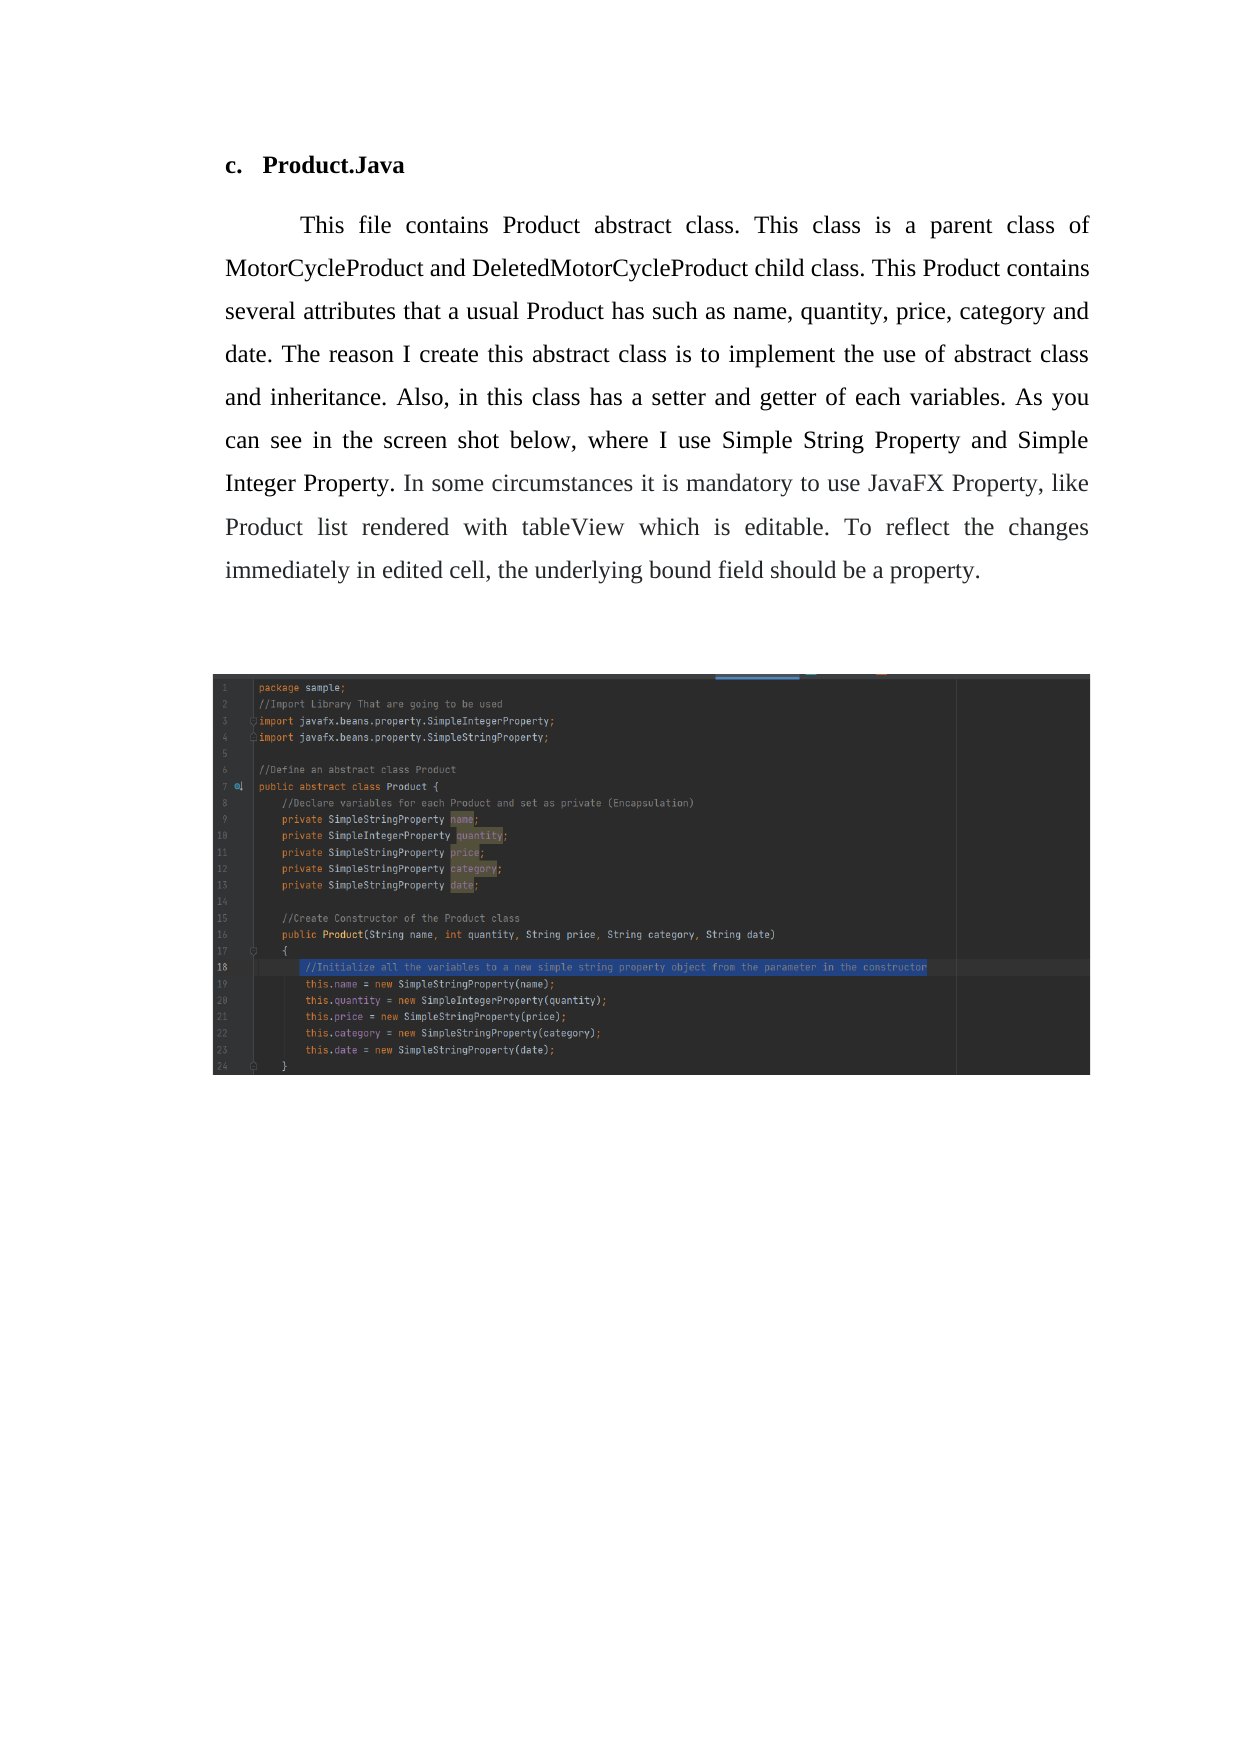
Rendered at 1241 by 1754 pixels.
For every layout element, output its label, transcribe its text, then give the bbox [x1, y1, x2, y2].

picture [212, 674, 1091, 1075]
list Product.Java [225, 150, 1090, 179]
text This file contains Product abstract class. This class is a parent class of MotorCycleProduct and DeletedMotorCycleProduct child class. This Product contains several attributes that a usual Product has such as name, quantity, price, category and date. The reason I create this abstract class is to implement the use of abstract class and inheritance. Also, in this class has a setter and getter of each variables. As you can see in the screen shot below, where I use Simple String Property and Simple Integer Property. In some circumstances it is mandatory to use JavaFX Property, like Product list rendered with tableView which is editable. To reflect the changes immediately in edited cell, the underlying bound field should be a property. [225, 210, 1090, 512]
